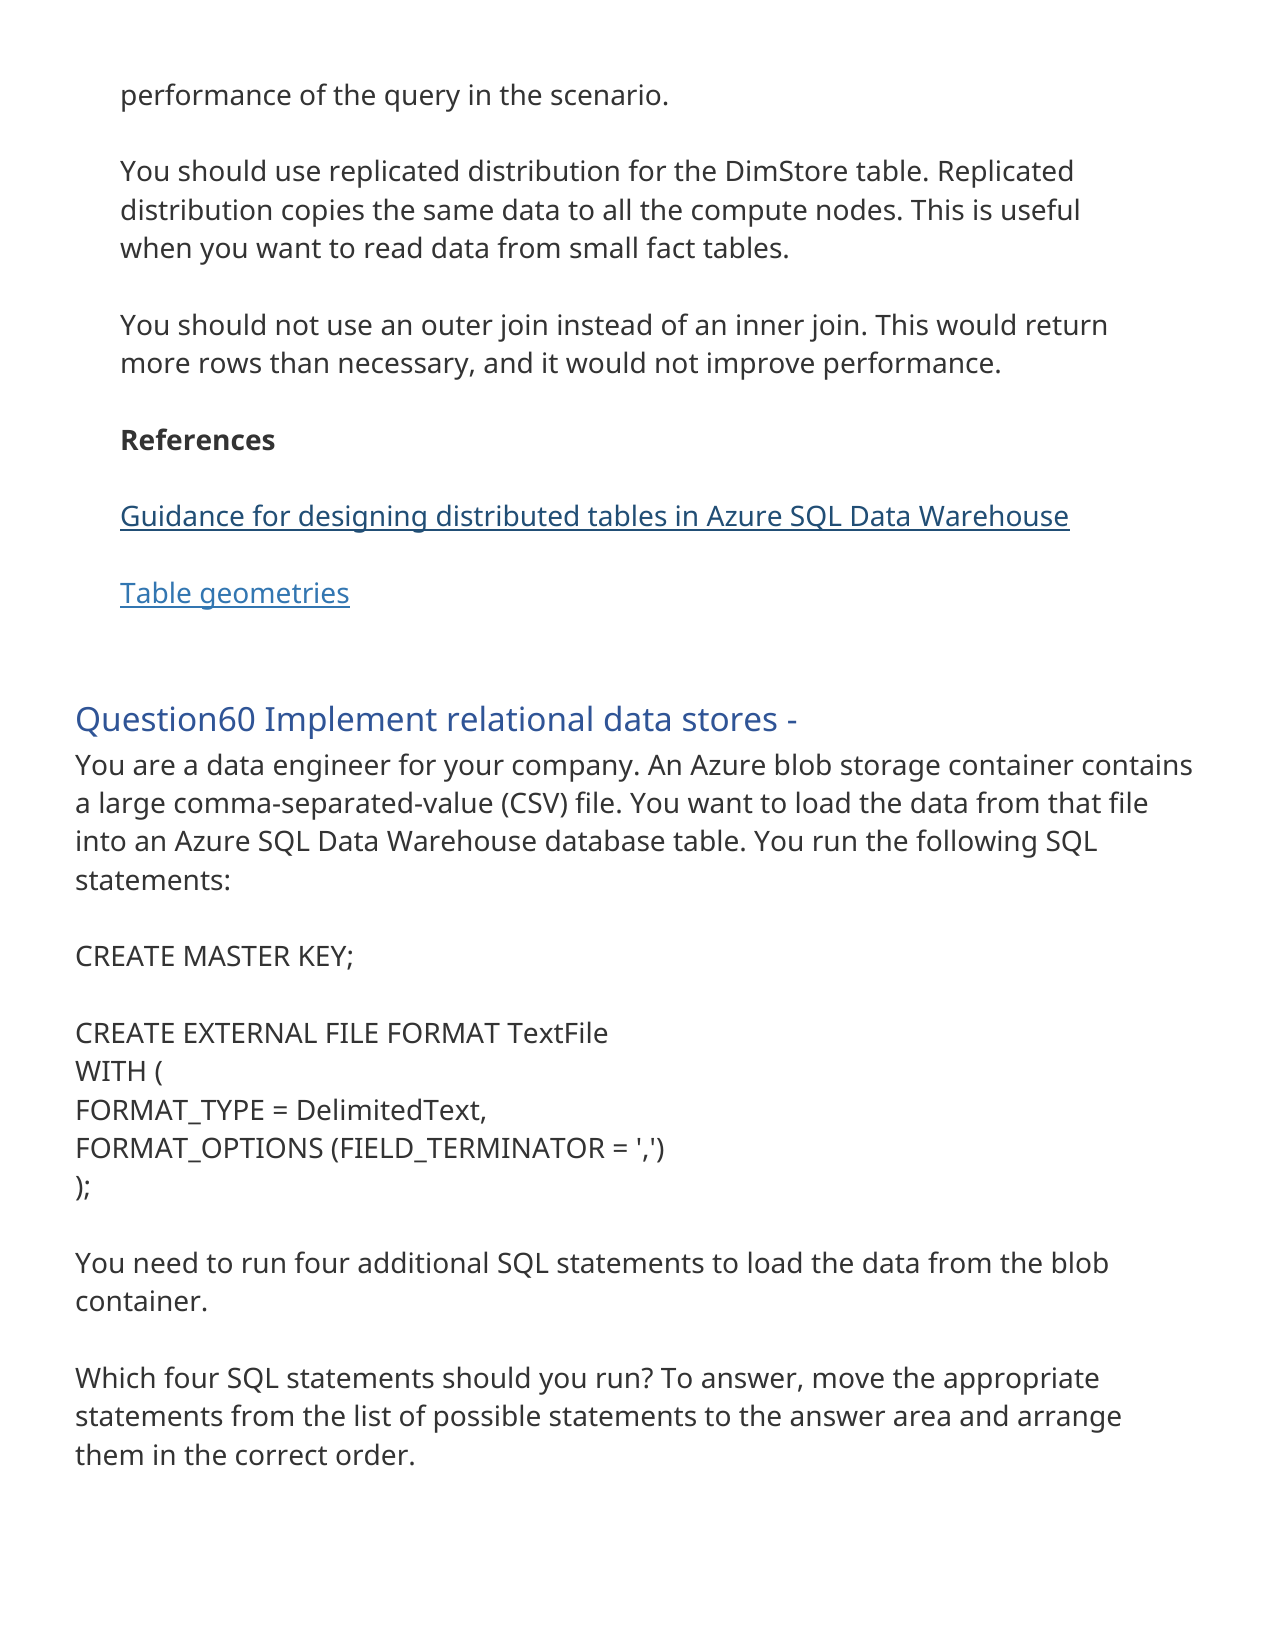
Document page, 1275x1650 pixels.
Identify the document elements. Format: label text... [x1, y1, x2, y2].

text You are a data engineer for your company. An Azure blob storage container contains a large comma-separated-value (CSV) file. You want to load the data from that file into an Azure SQL Data Warehouse database table. You run the following SQL statements: CREATE MASTER KEY; CREATE EXTERNAL FILE FORMAT TextFile WITH ( FORMAT_TYPE = DelimitedText, FORMAT_OPTIONS (FIELD_TERMINATOR = ',') ); You need to run four additional SQL statements to load the data from the blob container. Which four SQL statements should you run? To answer, move the appropriate statements from the list of possible statements to the answer area and arrange them in the correct order. [75, 745, 1200, 1473]
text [120, 75, 1155, 612]
subtitle Question60 Implement relational data stores - [75, 696, 1200, 741]
